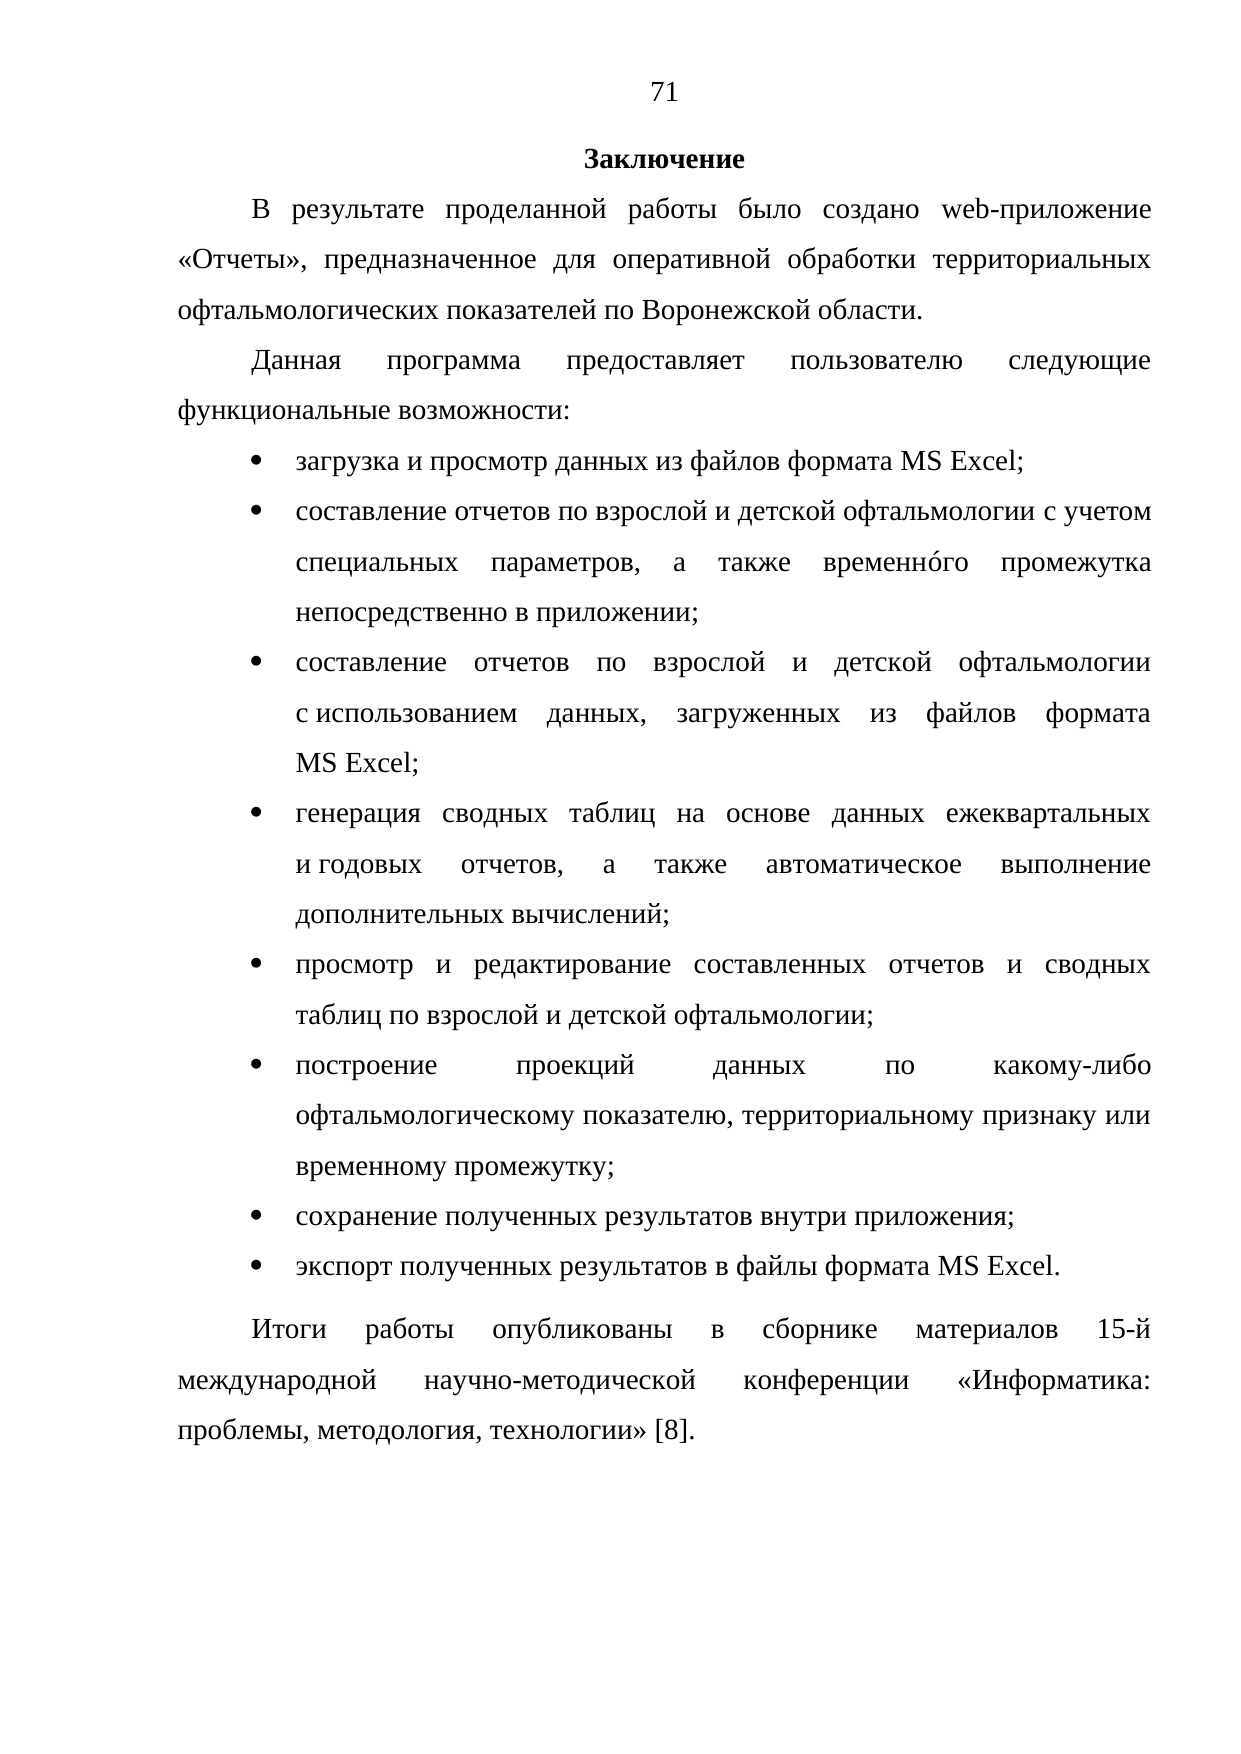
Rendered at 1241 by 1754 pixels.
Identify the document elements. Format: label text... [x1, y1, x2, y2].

list составление отчетов по взрослой и детской офтальмологии с учетом специальных параметров, а также временнóго промежутка непосредственно в приложении; [251, 493, 1152, 627]
list составление отчетов по взрослой и детской офтальмологии с использованием данных, загруженных из файлов формата MS Excel; [251, 644, 1152, 778]
subtitle Заключение [177, 141, 1152, 174]
list генерация сводных таблиц на основе данных ежеквартальных и годовых отчетов, а также автоматическое выполнение дополнительных вычислений; [251, 795, 1152, 929]
text В результате проделанной работы было создано web-приложение «Отчеты», предназначенное для оперативной обработки территориальных офтальмологических показателей по Воронежской области. [177, 191, 1152, 325]
list просмотр и редактирование составленных отчетов и сводных таблиц по взрослой и детской офтальмологии; [251, 946, 1152, 1030]
list построение проекций данных по какому-либо офтальмологическому показателю, территориальному признаку или временному промежутку; [251, 1047, 1152, 1181]
text Данная программа предоставляет пользователю следующие функциональные возможности: [177, 342, 1152, 426]
list сохранение полученных результатов внутри приложения; [251, 1198, 1152, 1232]
text Итоги работы опубликованы в сборнике материалов 15-й международной научно-методической конференции «Информатика: проблемы, методология, технологии» [8]. [177, 1311, 1152, 1446]
list загрузка и просмотр данных из файлов формата MS Excel; [251, 443, 1152, 476]
list экспорт полученных результатов в файлы формата MS Excel. [251, 1248, 1152, 1282]
